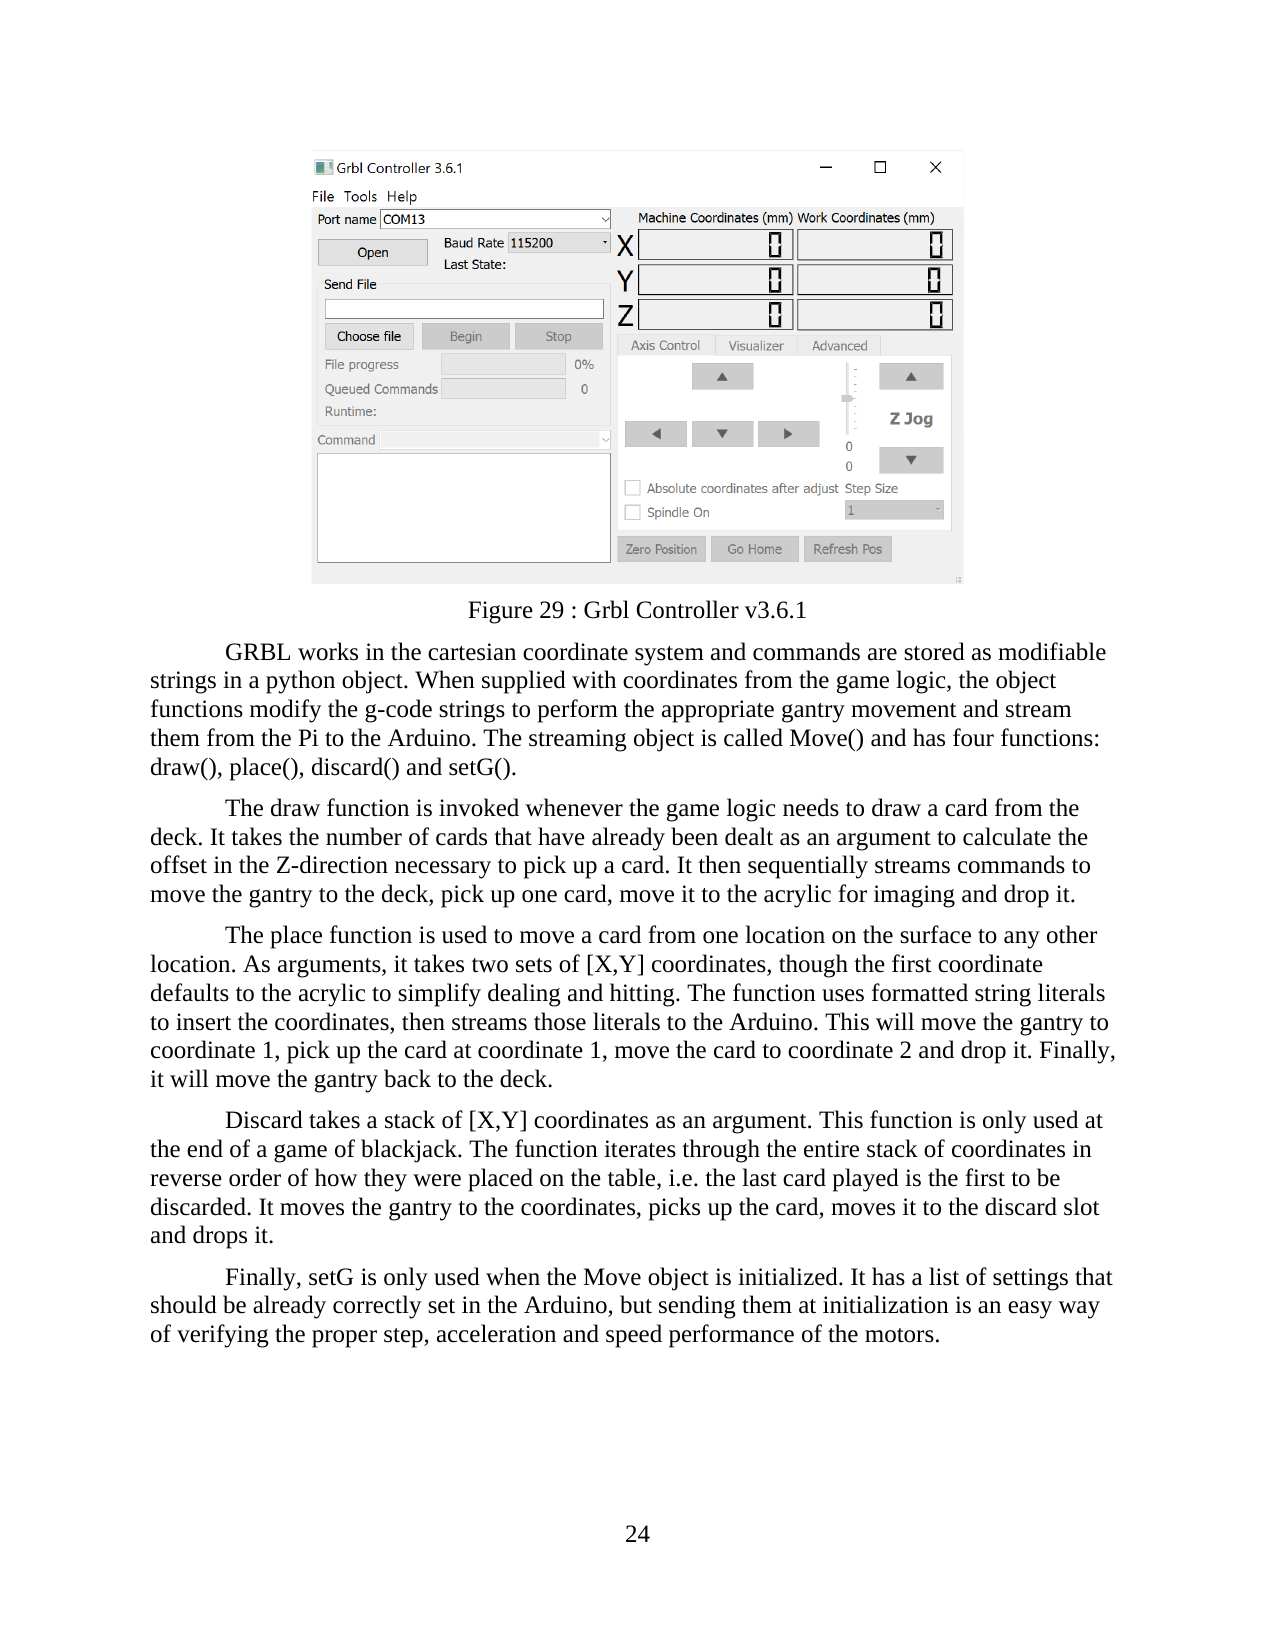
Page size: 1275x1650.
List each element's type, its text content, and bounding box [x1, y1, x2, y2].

text Discard takes a stack of [X,Y] coordinates as an argument. This function is only used at the end of a game of blackjack. The function iterates through the entire stack of coordinates in reverse order of how they were placed on the table, i.e. the last card played is the first to be discarded. It moves the gantry to the coordinates, picks up the card, moves it to the discard slot and drops it. [150, 1106, 1125, 1249]
picture [311, 150, 964, 584]
text Figure 29 : Grbl Controller v3.6.1 [150, 596, 1125, 624]
text The place function is used to move a card from one location on the surface to any other location. As arguments, it takes two sets of [X,Y] coordinates, though the first coordinate defaults to the acrylic to simplify dealing and hitting. The function uses formatted string literals to insert the coordinates, then streams those literals to the Arduino. This will move the gantry to coordinate 1, pick up the card at coordinate 1, move the card to coordinate 2 and drop it. Finally, it will move the gantry back to the deck. [150, 921, 1125, 1093]
text The draw function is invoked whenever the game logic needs to draw a card from the deck. It takes the number of cards that have already been dealt as an argument to calculate the offset in the Z-direction necessary to pick up a card. It then sequentially streams commands to move the gantry to the deck, pick up one card, move it to the acrylic for imaging and drop it. [150, 793, 1125, 908]
text Finally, setG is only used when the Move object is initialized. It has a list of settings that should be already correctly set in the Arduino, but sending them at initialization is an easy way of verifying the proper step, acceleration and speed performance of the motors. [150, 1262, 1125, 1348]
text GRBL works in the cartesian coordinate system and commands are stored as modifiable strings in a python object. When supplied with coordinates from the game logic, the object functions modify the g-code strings to perform the appropriate gantry movement and stream them from the Pi to the Arduino. The streaming object is called Move() and has four functions: draw(), place(), discard() and setG(). [150, 637, 1125, 781]
